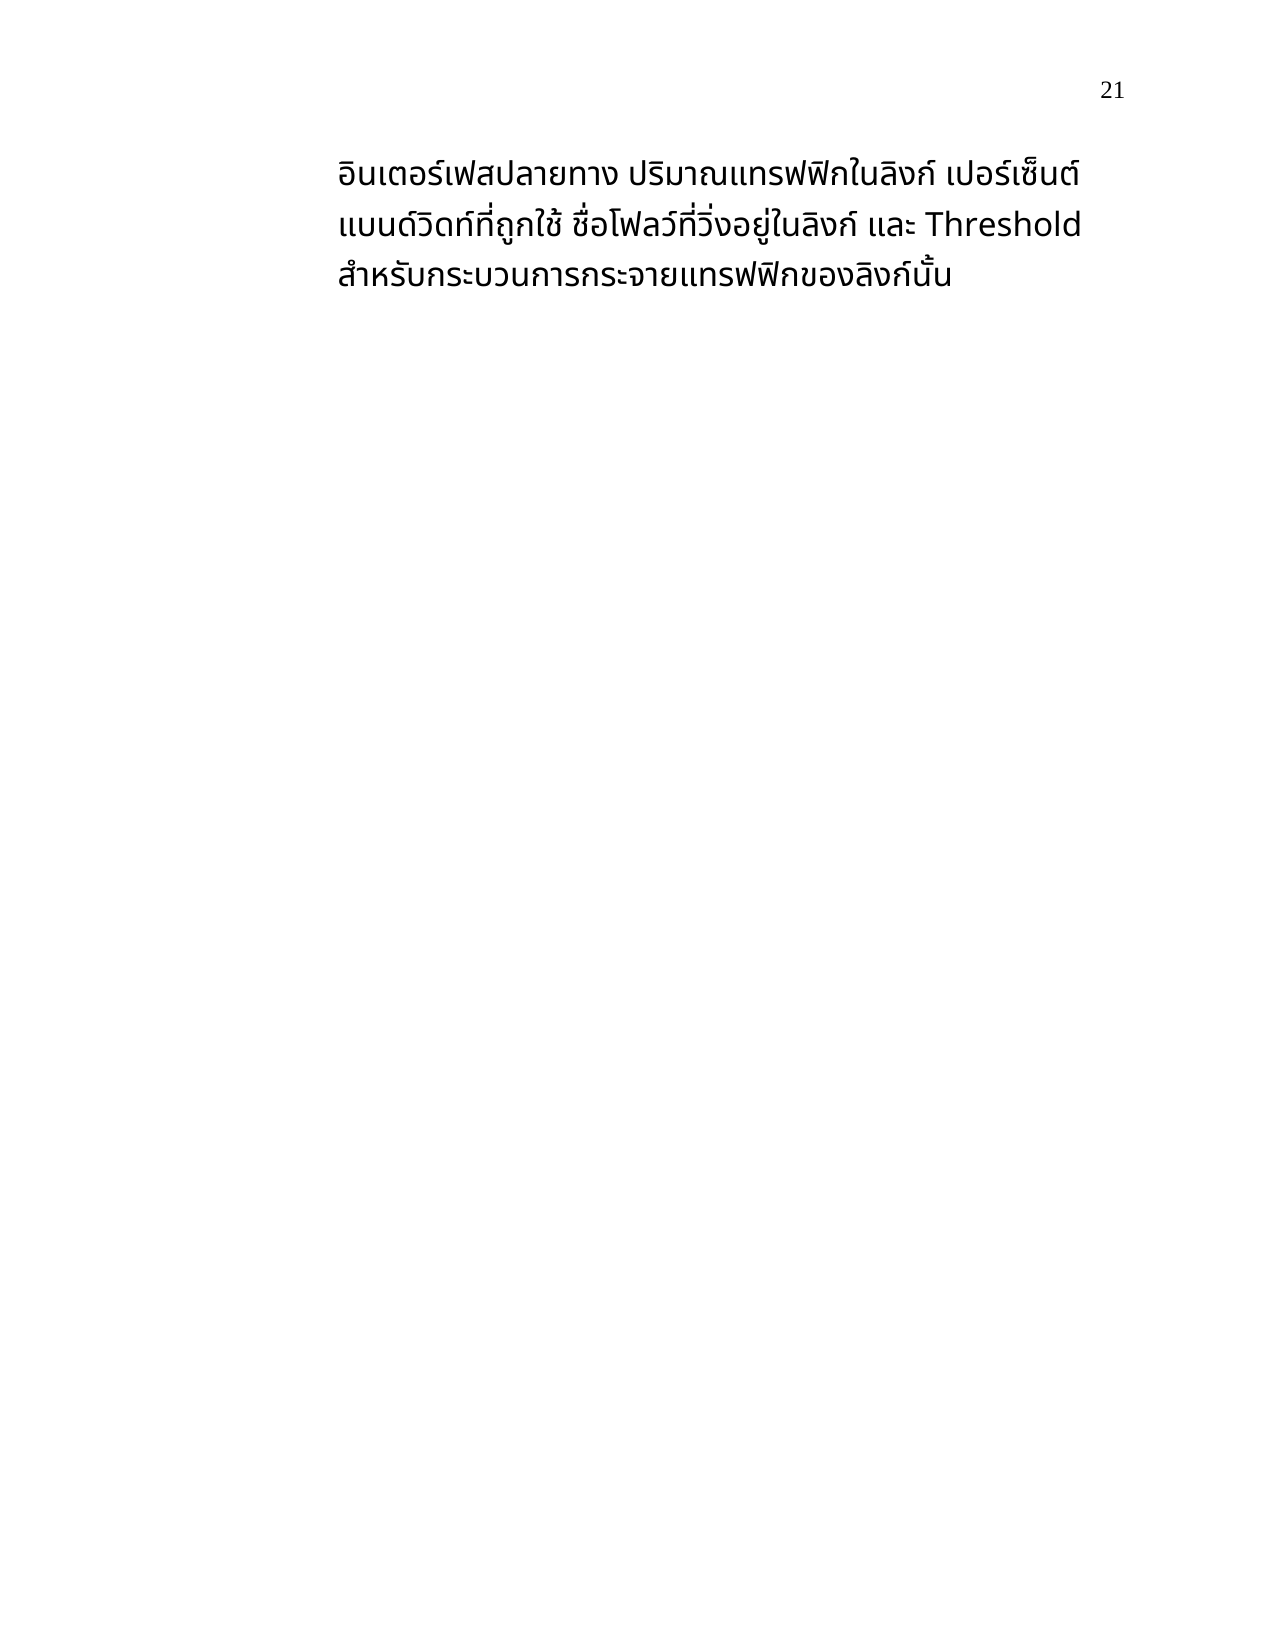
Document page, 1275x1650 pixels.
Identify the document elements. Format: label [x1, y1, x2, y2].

list [300, 150, 1125, 301]
